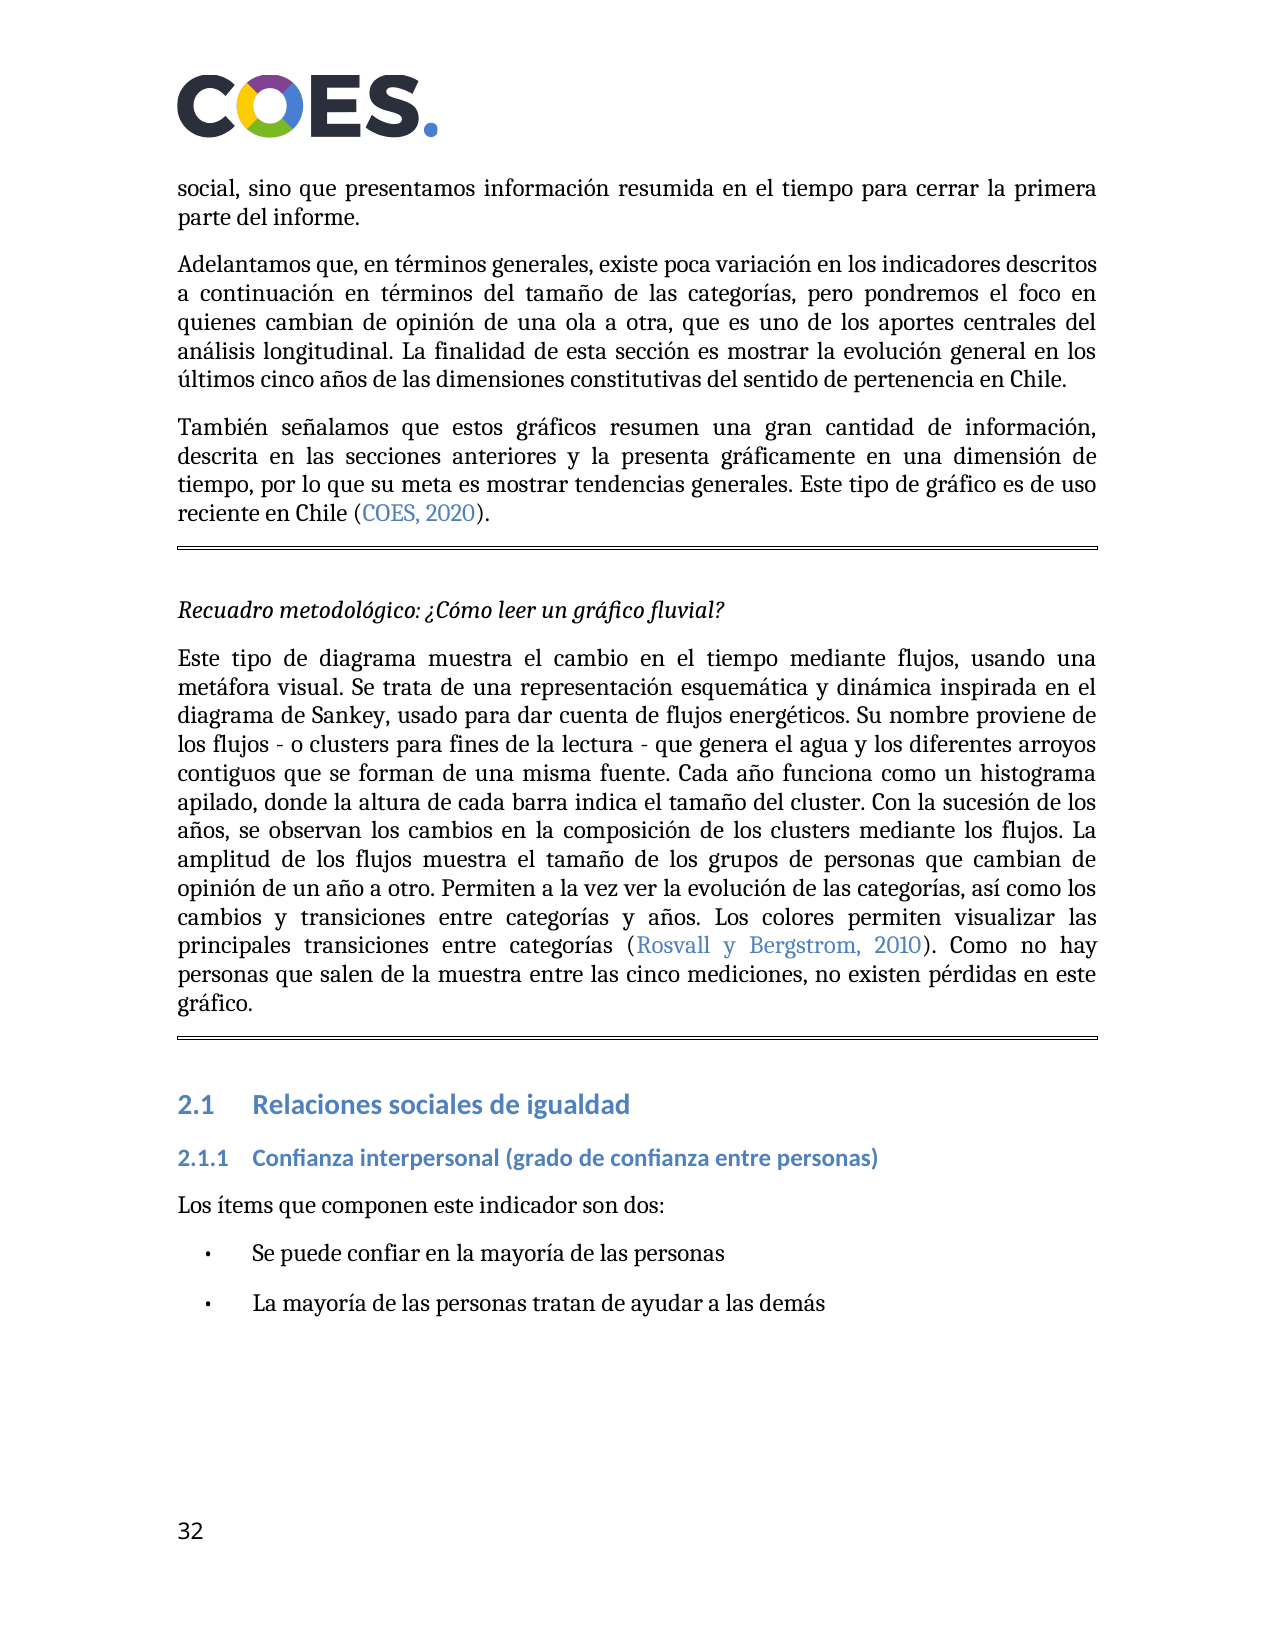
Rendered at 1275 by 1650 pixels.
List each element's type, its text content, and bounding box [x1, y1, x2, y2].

subtitle 2.1 Relaciones sociales de igualdad [177, 1086, 1098, 1121]
text Recuadro metodológico: ¿Cómo leer un gráfico fluvial? [177, 596, 1098, 625]
text Este tipo de diagrama muestra el cambio en el tiempo mediante flujos, usando una metáfora visual. Se trata de una representación esquemática y dinámica inspirada en el diagrama de Sankey, usado para dar cuenta de flujos energéticos. Su nombre proviene de los flujos - o clusters para fines de la lectura - que genera el agua y los diferentes arroyos contiguos que se forman de una misma fuente. Cada año funciona como un histograma apilado, donde la altura de cada barra indica el tamaño del cluster. Con la sucesión de los años, se observan los cambios en la composición de los clusters mediante los flujos. La amplitud de los flujos muestra el tamaño de los grupos de personas que cambian de opinión de un año a otro. Permiten a la vez ver la evolución de las categorías, así como los cambios y transiciones entre categorías y años. Los colores permiten visualizar las principales transiciones entre categorías (Rosvall y Bergstrom, 2010). Como no hay personas que salen de la muestra entre las cinco mediciones, no existen pérdidas en este gráfico. [177, 644, 1098, 1017]
list La mayoría de las personas tratan de ayudar a las demás [202, 1288, 1098, 1317]
subtitle 2.1.1 Confianza interpersonal (grado de confianza entre personas) [177, 1142, 1098, 1173]
picture [177, 75, 438, 146]
text También señalamos que estos gráficos resumen una gran cantidad de información, descrita en las secciones anteriores y la presenta gráficamente en una dimensión de tiempo, por lo que su meta es mostrar tendencias generales. Este tipo de gráfico es de uso reciente en Chile (COES, 2020). [177, 413, 1098, 528]
text Los ítems que componen este indicador son dos: [177, 1191, 1098, 1220]
list Se puede confiar en la mayoría de las personas [202, 1239, 1098, 1268]
text Adelantamos que, en términos generales, existe poca variación en los indicadores descritos a continuación en términos del tamaño de las categorías, pero pondremos el foco en quienes cambian de opinión de una ola a otra, que es uno de los aportes centrales del análisis longitudinal. La finalidad de esta sección es mostrar la evolución general en los últimos cinco años de las dimensiones constitutivas del sentido de pertenencia en Chile. [177, 250, 1098, 394]
